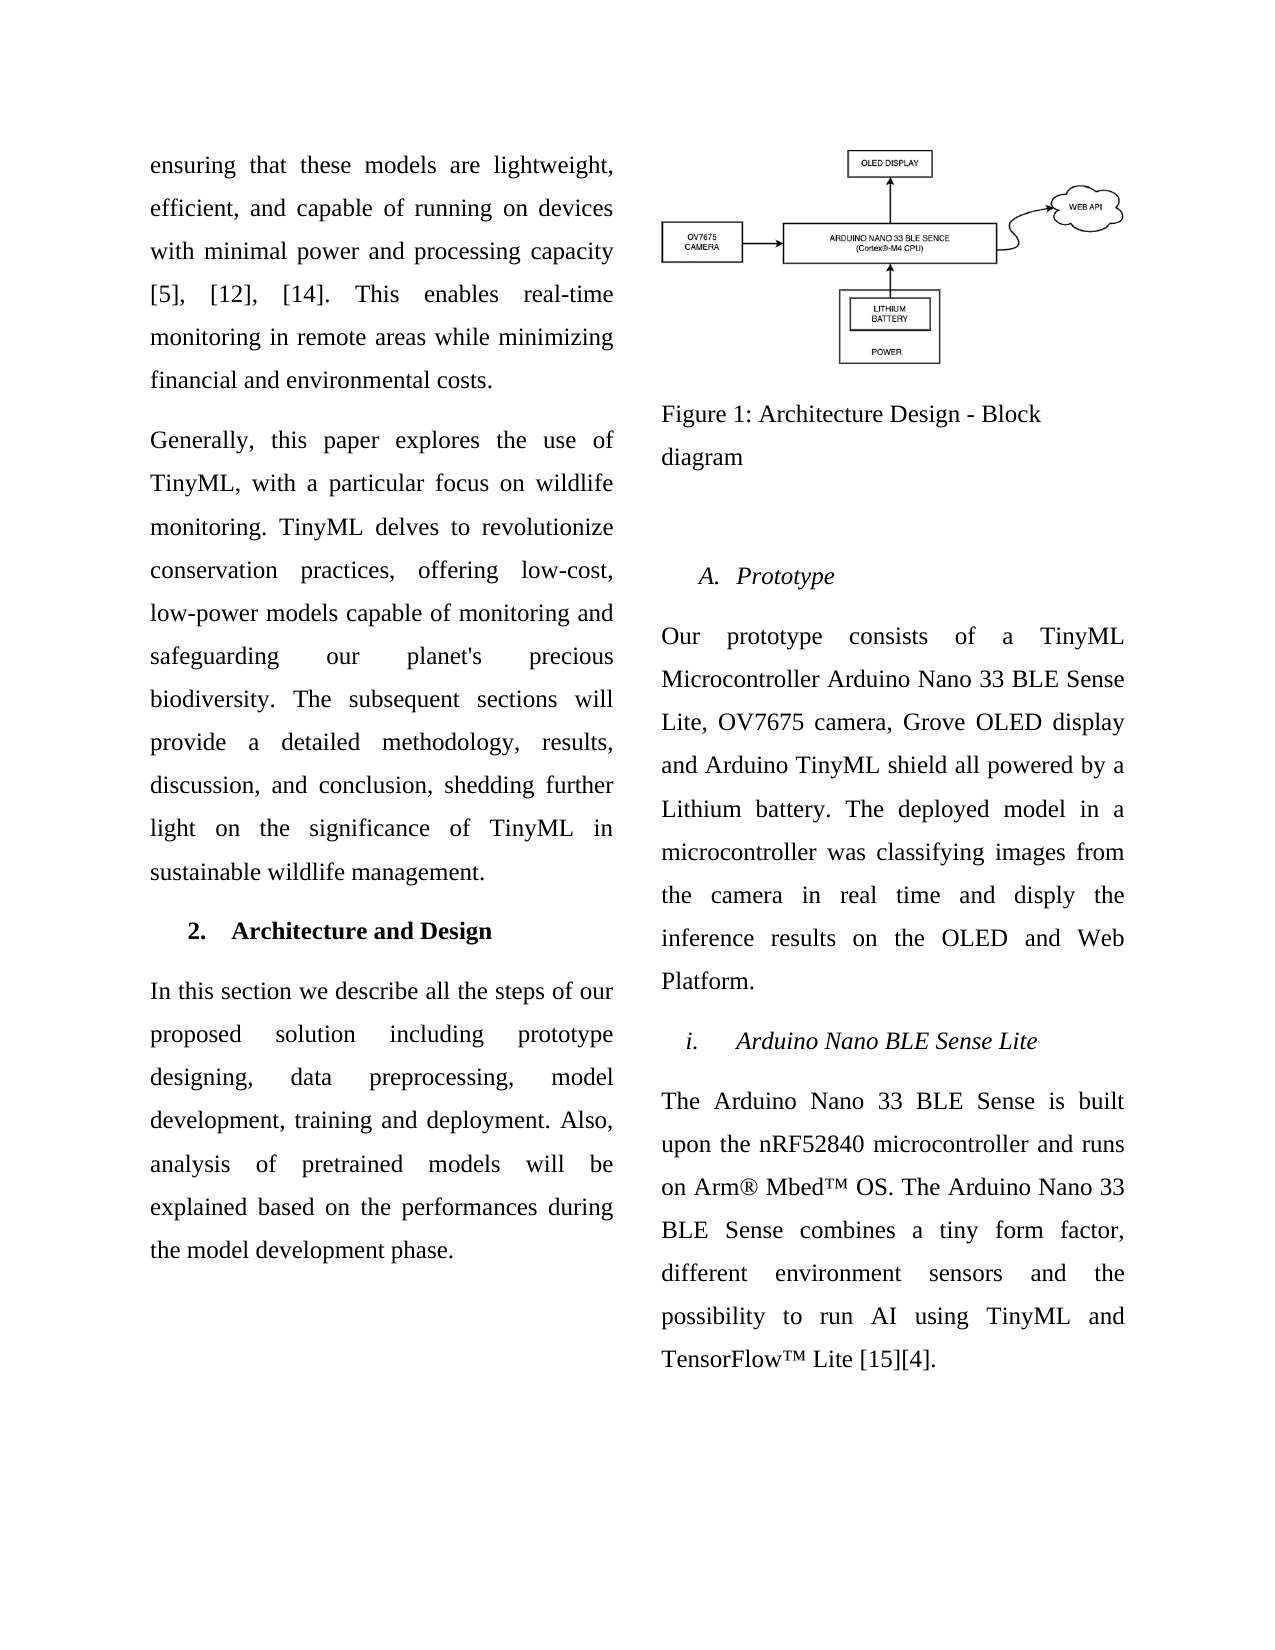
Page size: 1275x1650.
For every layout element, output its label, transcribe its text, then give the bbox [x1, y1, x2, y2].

list Arduino Nano BLE Sense Lite [699, 1026, 1125, 1055]
picture [661, 150, 1125, 368]
text Our prototype consists of a TinyML Microcontroller Arduino Nano 33 BLE Sense Lite, OV7675 camera, Grove OLED display and Arduino TinyML shield all powered by a Lithium battery. The deployed model in a microcontroller was classifying images from the camera in real time and disply the inference results on the OLED and Web Platform. [661, 621, 1125, 995]
text Generally, this paper explores the use of TinyML, with a particular focus on wildlife monitoring. TinyML delves to revolutionize conservation practices, offering low-cost, low-power models capable of monitoring and safeguarding our planet's precious biodiversity. The subsequent sections will provide a detailed methodology, results, discussion, and conclusion, shedding further light on the significance of TinyML in sustainable wildlife management. [150, 425, 614, 885]
text Figure 1: Architecture Design - Block diagram [661, 399, 1125, 471]
list Architecture and Design [187, 916, 614, 945]
text In this section we describe all the steps of our proposed solution including prototype designing, data preprocessing, model development, training and deployment. Also, analysis of pretrained models will be explained based on the performances during the model development phase. [150, 976, 614, 1264]
list Prototype [699, 561, 1125, 590]
text The Arduino Nano 33 BLE Sense is built upon the nRF52840 microcontroller and runs on Arm® Mbed™ OS. The Arduino Nano 33 BLE Sense combines a tiny form factor, different environment sensors and the possibility to run AI using TinyML and TensorFlow™ Lite . [661, 1086, 1125, 1373]
